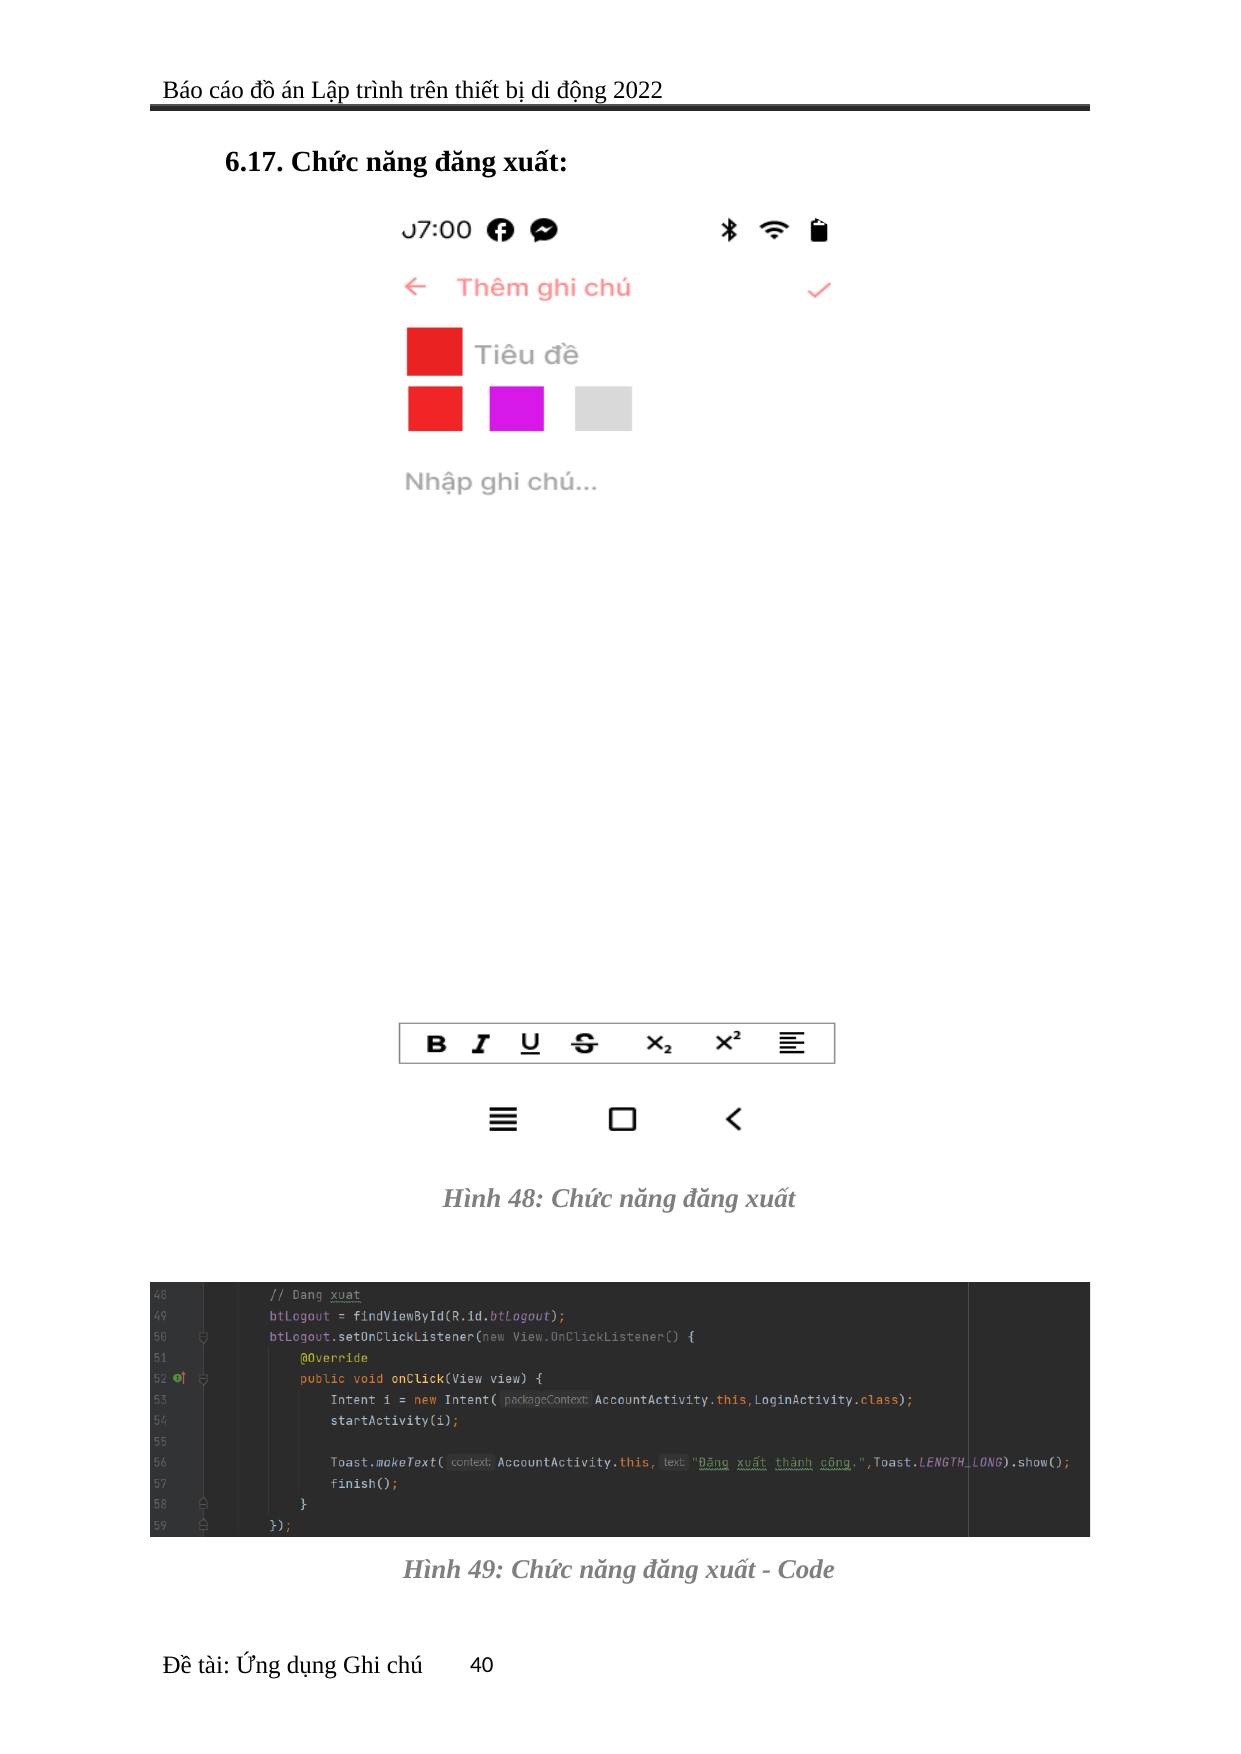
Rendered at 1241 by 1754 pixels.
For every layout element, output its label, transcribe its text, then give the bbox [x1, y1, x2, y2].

picture [376, 210, 864, 1151]
picture [150, 1282, 1091, 1537]
list Hình 49: Chức năng đăng xuất - Code [150, 1553, 1090, 1584]
list Hình 48: Chức năng đăng xuất [150, 1182, 1090, 1213]
list Chức năng đăng xuất: [150, 144, 1090, 178]
